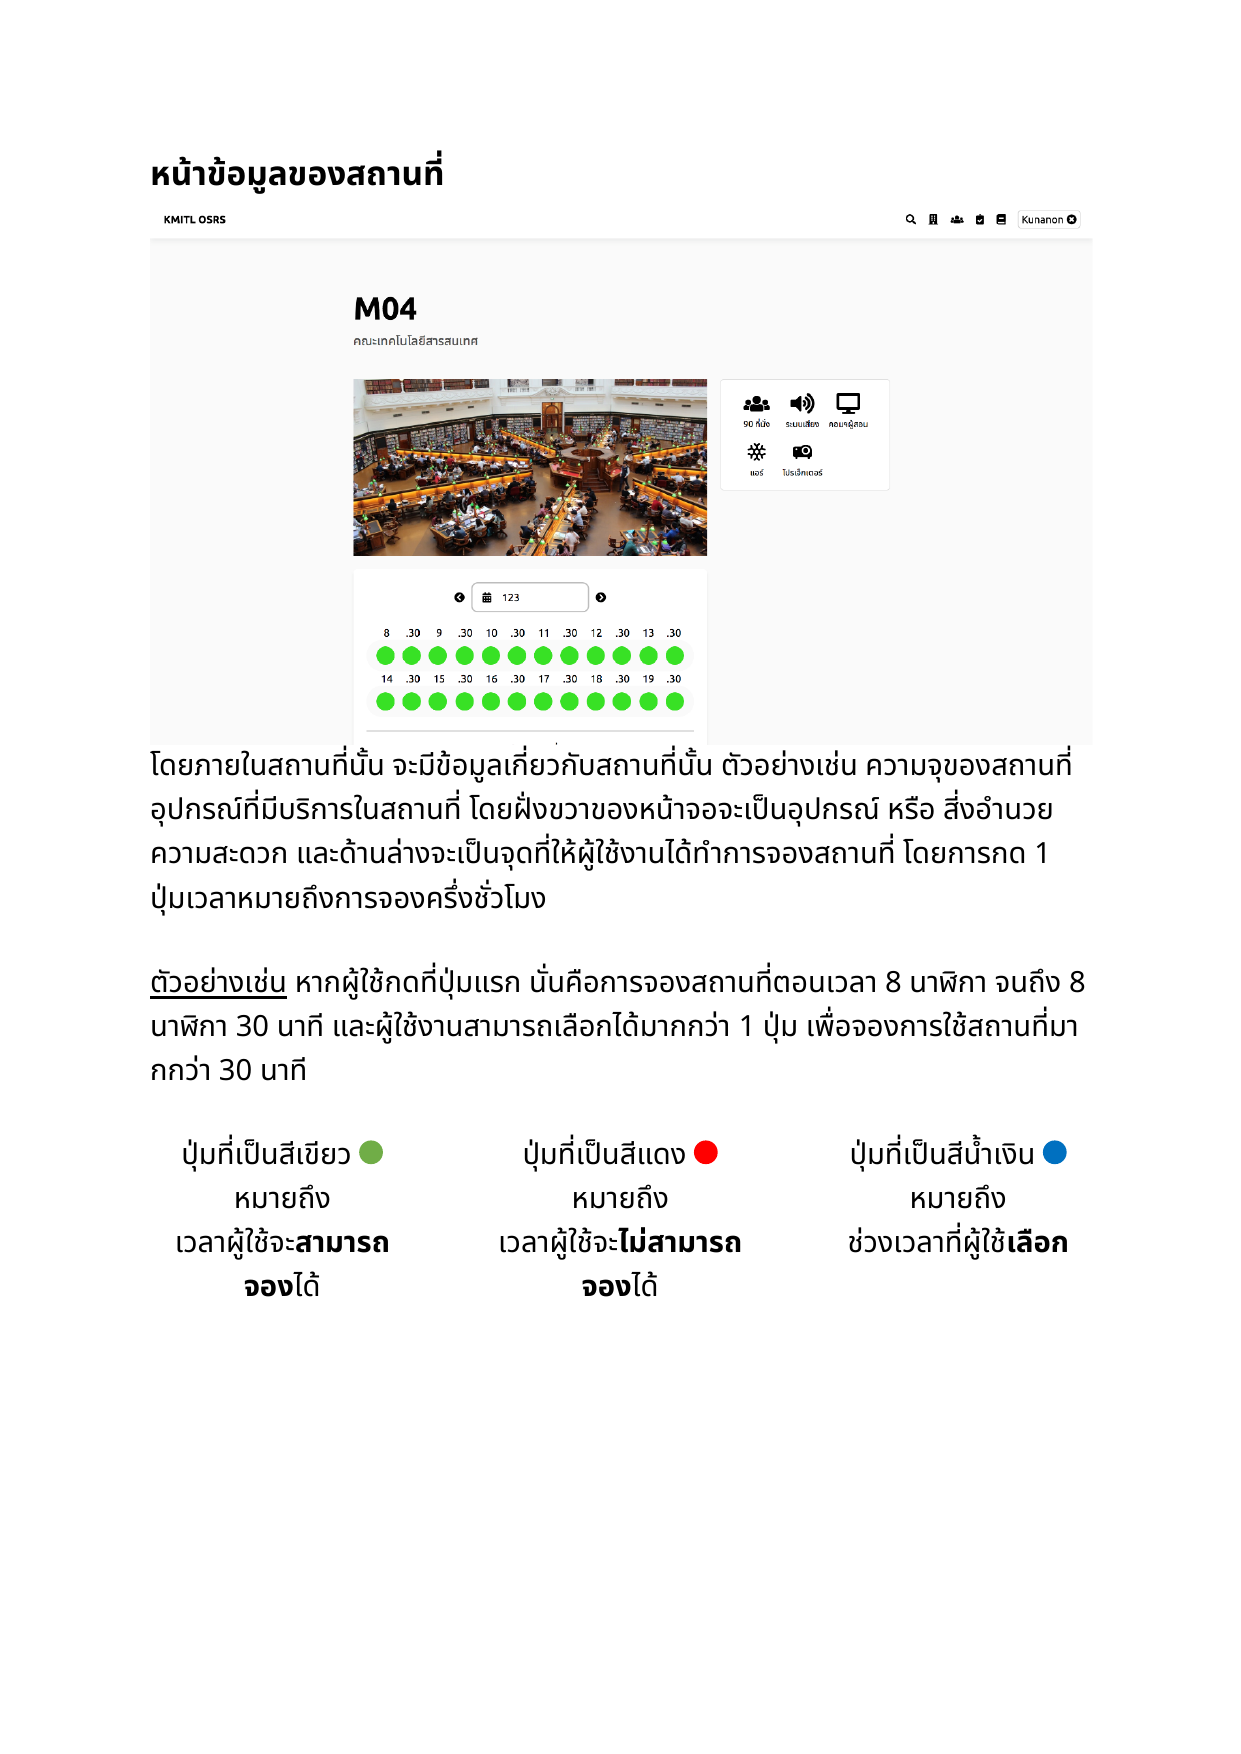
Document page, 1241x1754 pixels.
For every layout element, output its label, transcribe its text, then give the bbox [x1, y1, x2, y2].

text หน้าข้อมูลของสถานที่โดยภายในสถานที่นั้น จะมีข้อมูลเกี่ยวกับสถานที่นั้น ตัวอย่างเช่น ความจุของสถานที่ อุปกรณ์ที่มีบริการในสถานที่ โดยฝั่งขวาของหน้าจอจะเป็นอุปกรณ์ หรือ สี่งอำนวยความสะดวก และด้านล่างจะเป็นจุดที่ให้ผู้ใช้งานได้ทำการจองสถานที่ โดยการกด 1 ปุ่มเวลาหมายถึงการจองครึ่งชั่วโมง [150, 150, 1090, 200]
text เวลาผู้ใช้จะสามารถจองได้ [150, 1221, 414, 1309]
text ปุ่มที่เป็นสีน้ำเงิน หมายถึง [826, 1133, 1090, 1221]
picture [150, 200, 1093, 745]
text หน้าข้อมูลของสถานที่โดยภายในสถานที่นั้น จะมีข้อมูลเกี่ยวกับสถานที่นั้น ตัวอย่างเช่น ความจุของสถานที่ อุปกรณ์ที่มีบริการในสถานที่ โดยฝั่งขวาของหน้าจอจะเป็นอุปกรณ์ หรือ สี่งอำนวยความสะดวก และด้านล่างจะเป็นจุดที่ให้ผู้ใช้งานได้ทำการจองสถานที่ โดยการกด 1 ปุ่มเวลาหมายถึงการจองครึ่งชั่วโมง [150, 745, 1090, 921]
text ช่วงเวลาที่ผู้ใช้เลือก [826, 1221, 1090, 1266]
text ตัวอย่างเช่น หากผู้ใช้กดที่ปุ่มแรก นั่นคือการจองสถานที่ตอนเวลา 8 นาฬิกา จนถึง 8 นาฬิกา 30 นาที และผู้ใช้งานสามารถเลือกได้มากกว่า 1 ปุ่ม เพื่อจองการใช้สถานที่มากกว่า 30 นาที [150, 961, 1090, 1094]
text ปุ่มที่เป็นสีเขียว หมายถึง [150, 1133, 414, 1221]
text ปุ่มที่เป็นสีแดง หมายถึง [488, 1133, 752, 1221]
text เวลาผู้ใช้จะไม่สามารถจองได้ [488, 1221, 752, 1309]
